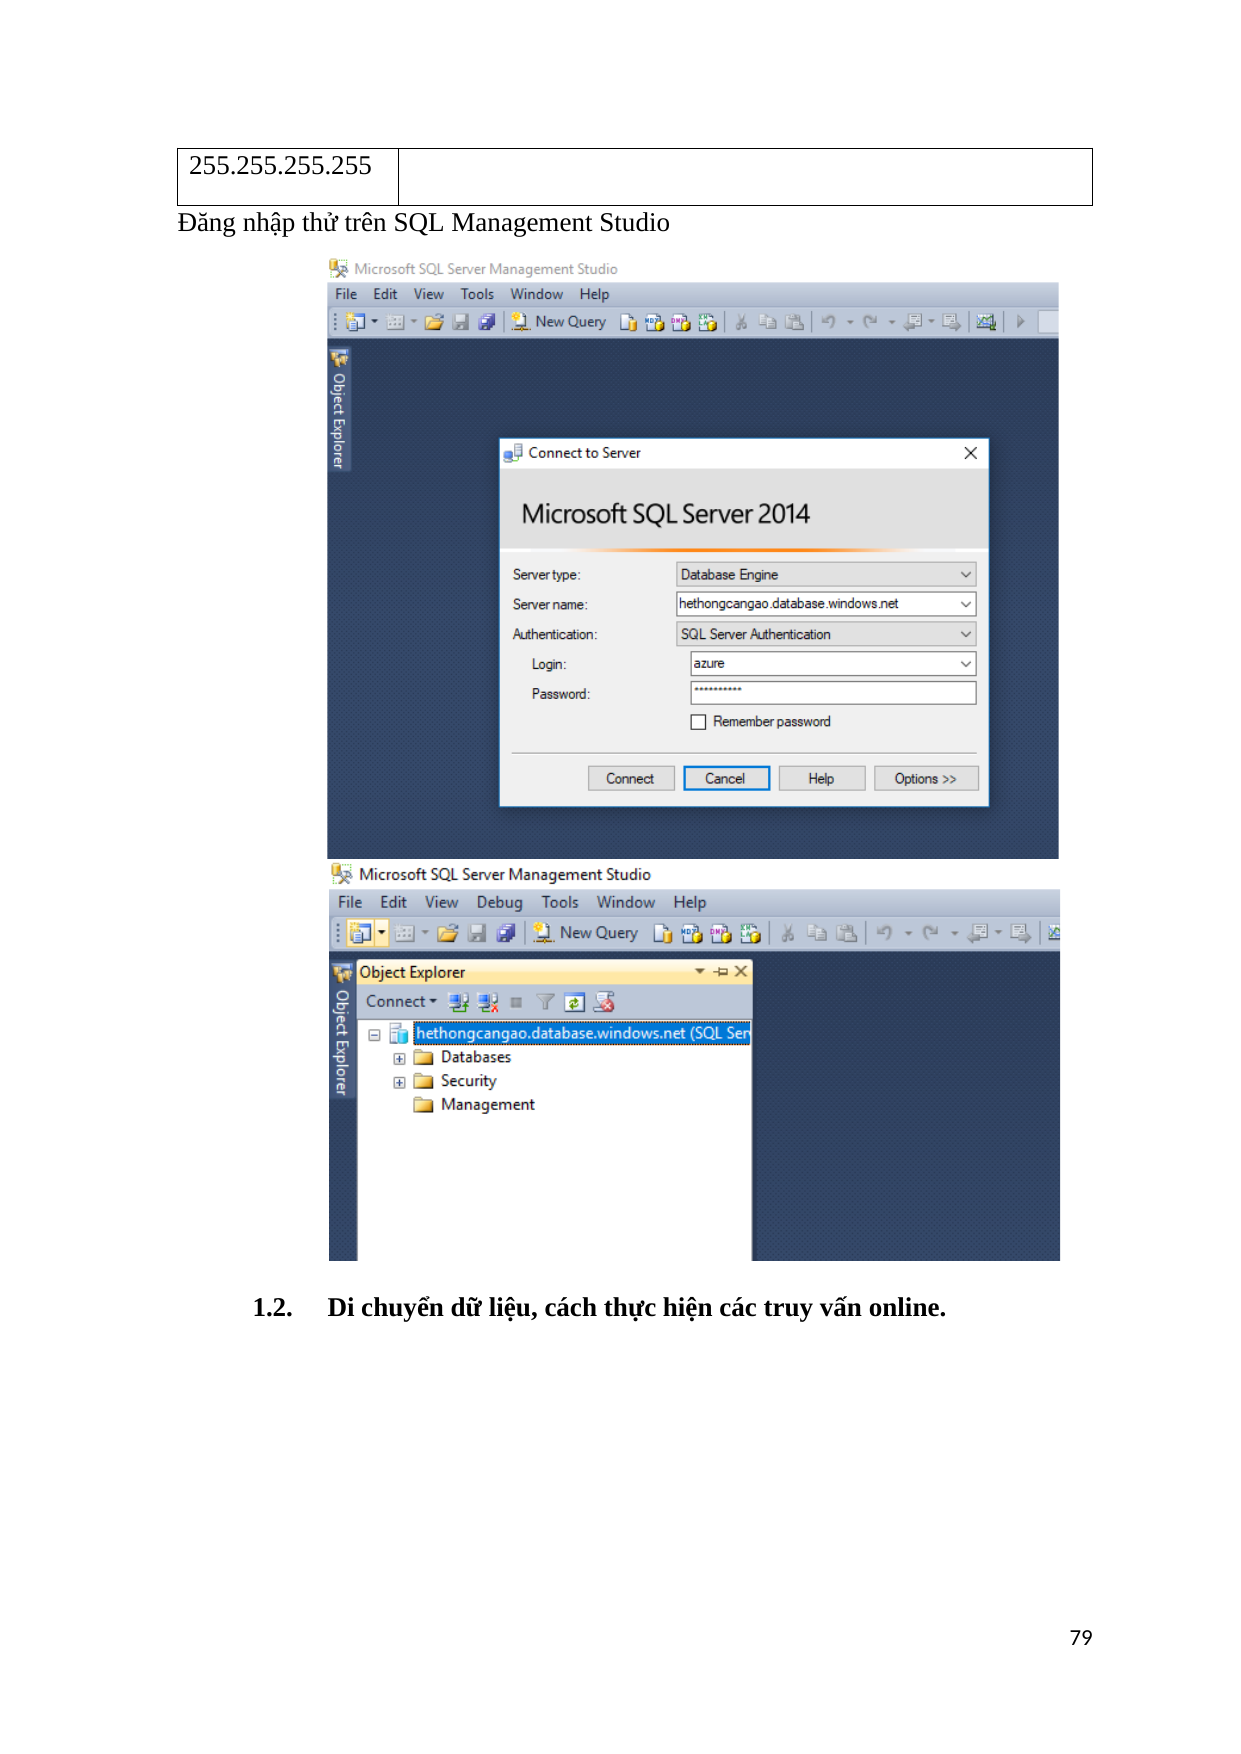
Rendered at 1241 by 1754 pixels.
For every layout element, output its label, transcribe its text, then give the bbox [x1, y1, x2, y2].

text Đăng nhập thử trên SQL Management Studio [177, 206, 1092, 237]
list Di chuyển dữ liệu, cách thực hiện các truy vấn online. [252, 1291, 1092, 1322]
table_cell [178, 149, 398, 204]
picture [327, 255, 1061, 1261]
table_cell [399, 149, 1092, 204]
